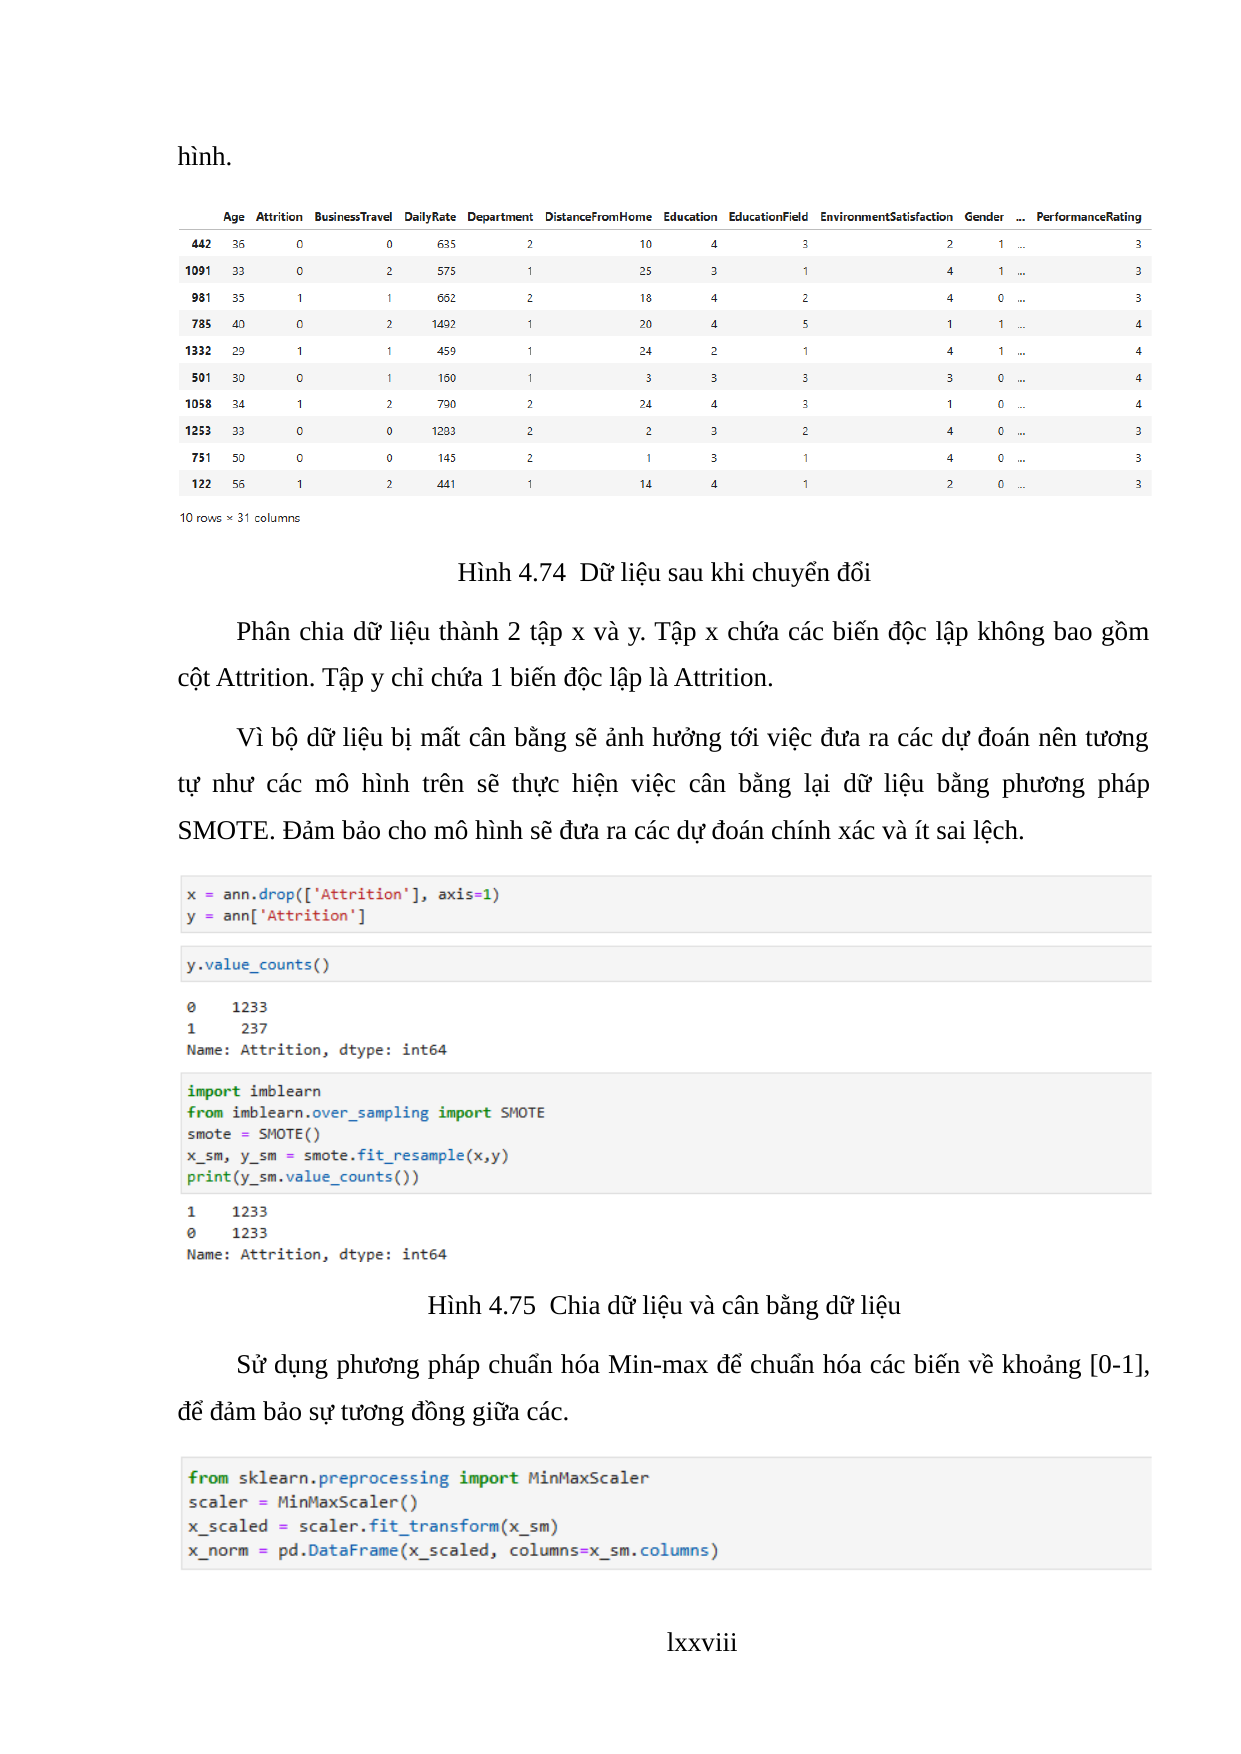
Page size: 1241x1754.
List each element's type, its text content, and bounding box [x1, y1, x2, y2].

picture [177, 873, 1152, 1262]
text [177, 140, 1152, 172]
text Vì bộ dữ liệu bị mất cân bằng sẽ ảnh hưởng tới việc đưa ra các dự đoán nên tương tự như các mô hình trên sẽ thực hiện việc cân bằng lại dữ liệu bằng phương pháp SMOTE. Đảm bảo cho mô hình sẽ đưa ra các dự đoán chính xác và ít sai lệch. [177, 721, 1152, 845]
text Sử dụng phương pháp chuẩn hóa Min-max để chuẩn hóa các biến về khoảng [0-1], để đảm bảo sự tương đồng giữa các. [177, 1348, 1152, 1426]
picture [177, 1454, 1152, 1573]
text Phân chia dữ liệu thành 2 tập x và y. Tập x chứa các biến độc lập không bao gồm cột Attrition. Tập y chỉ chứa 1 biến độc lập là Attrition. [177, 615, 1152, 693]
picture [177, 199, 1152, 528]
